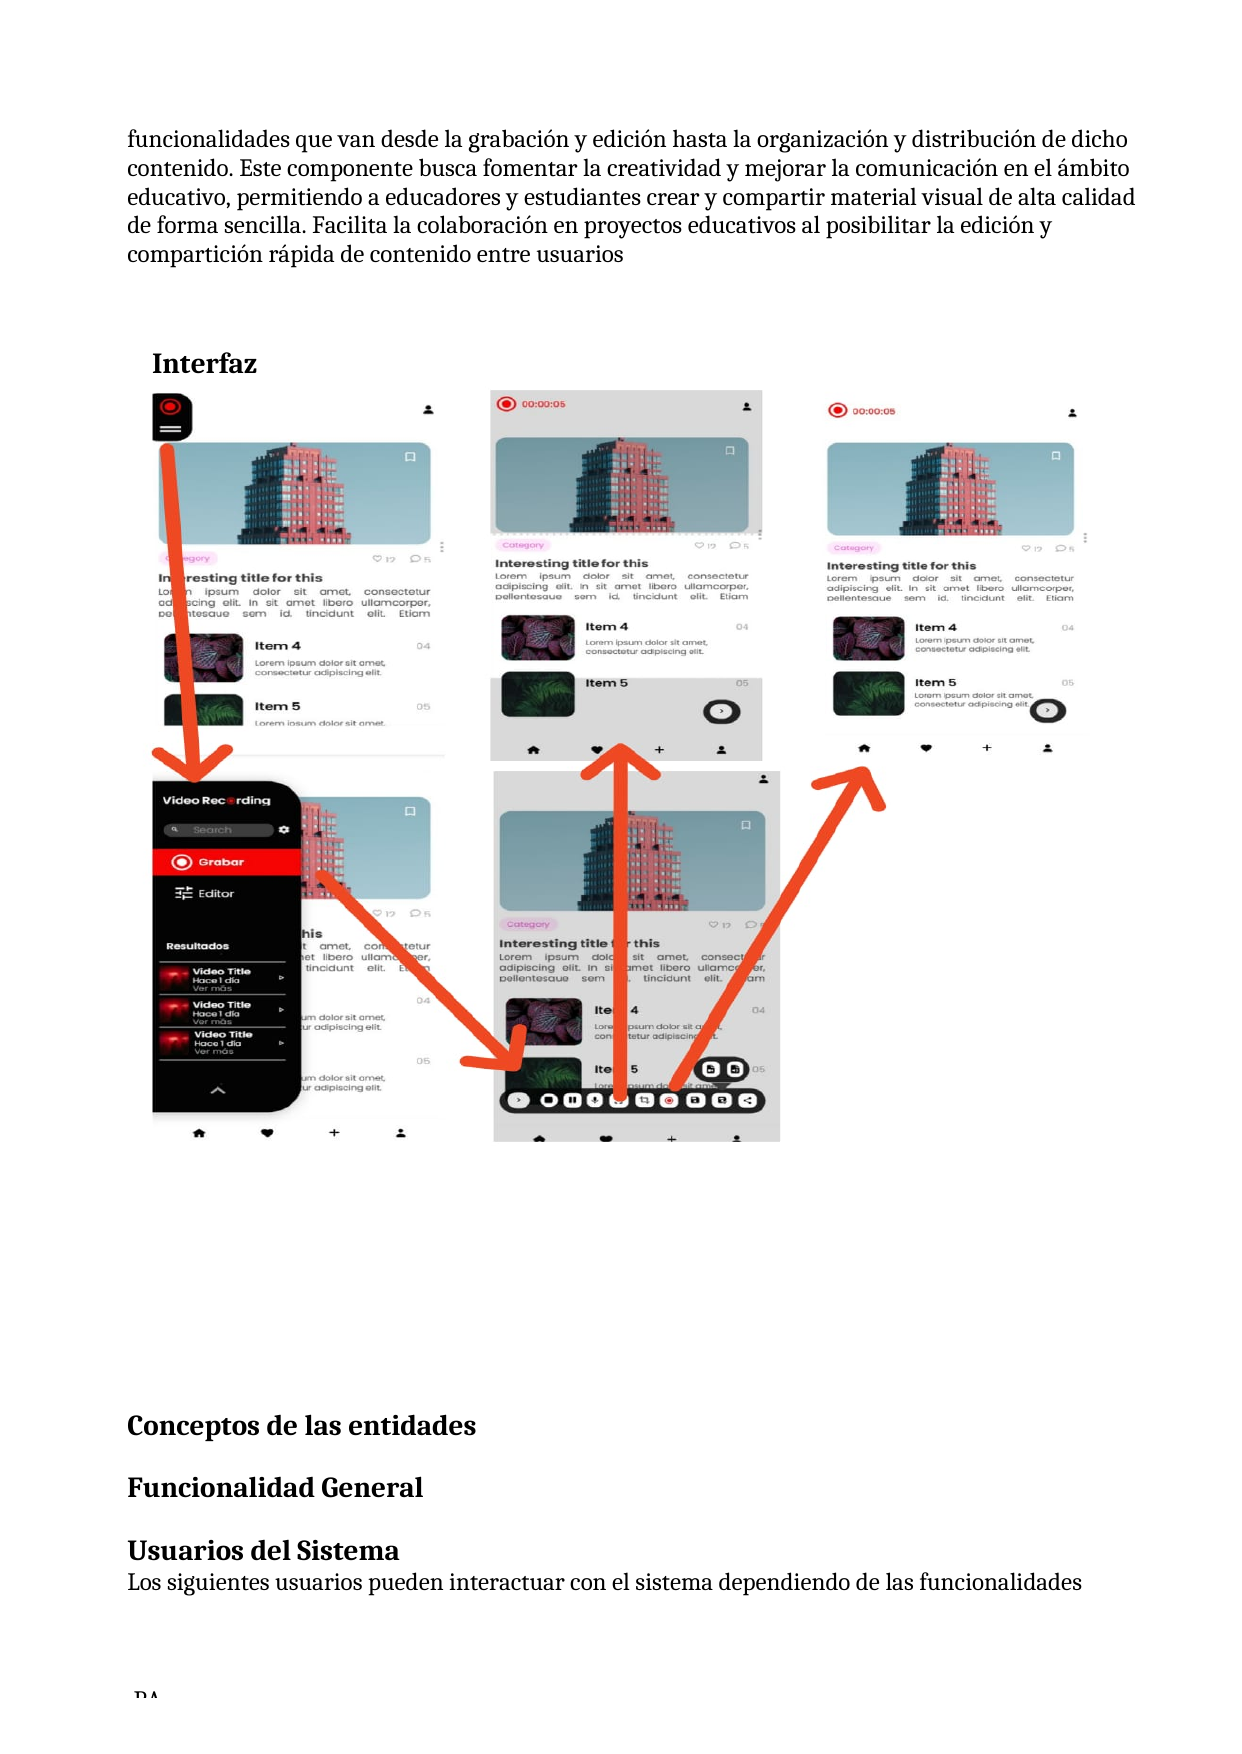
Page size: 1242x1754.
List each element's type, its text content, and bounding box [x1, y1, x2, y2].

picture [127, 381, 1125, 1151]
text Interfaz [139, 347, 1152, 381]
text Conceptos de las entidades [127, 1409, 1152, 1443]
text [127, 125, 1152, 269]
text Funcionalidad General [127, 1472, 1152, 1505]
text Usuarios del Sistema [127, 1534, 1152, 1567]
text Los siguientes usuarios pueden interactuar con el sistema dependiendo de las funcionalidades [127, 1567, 1152, 1596]
